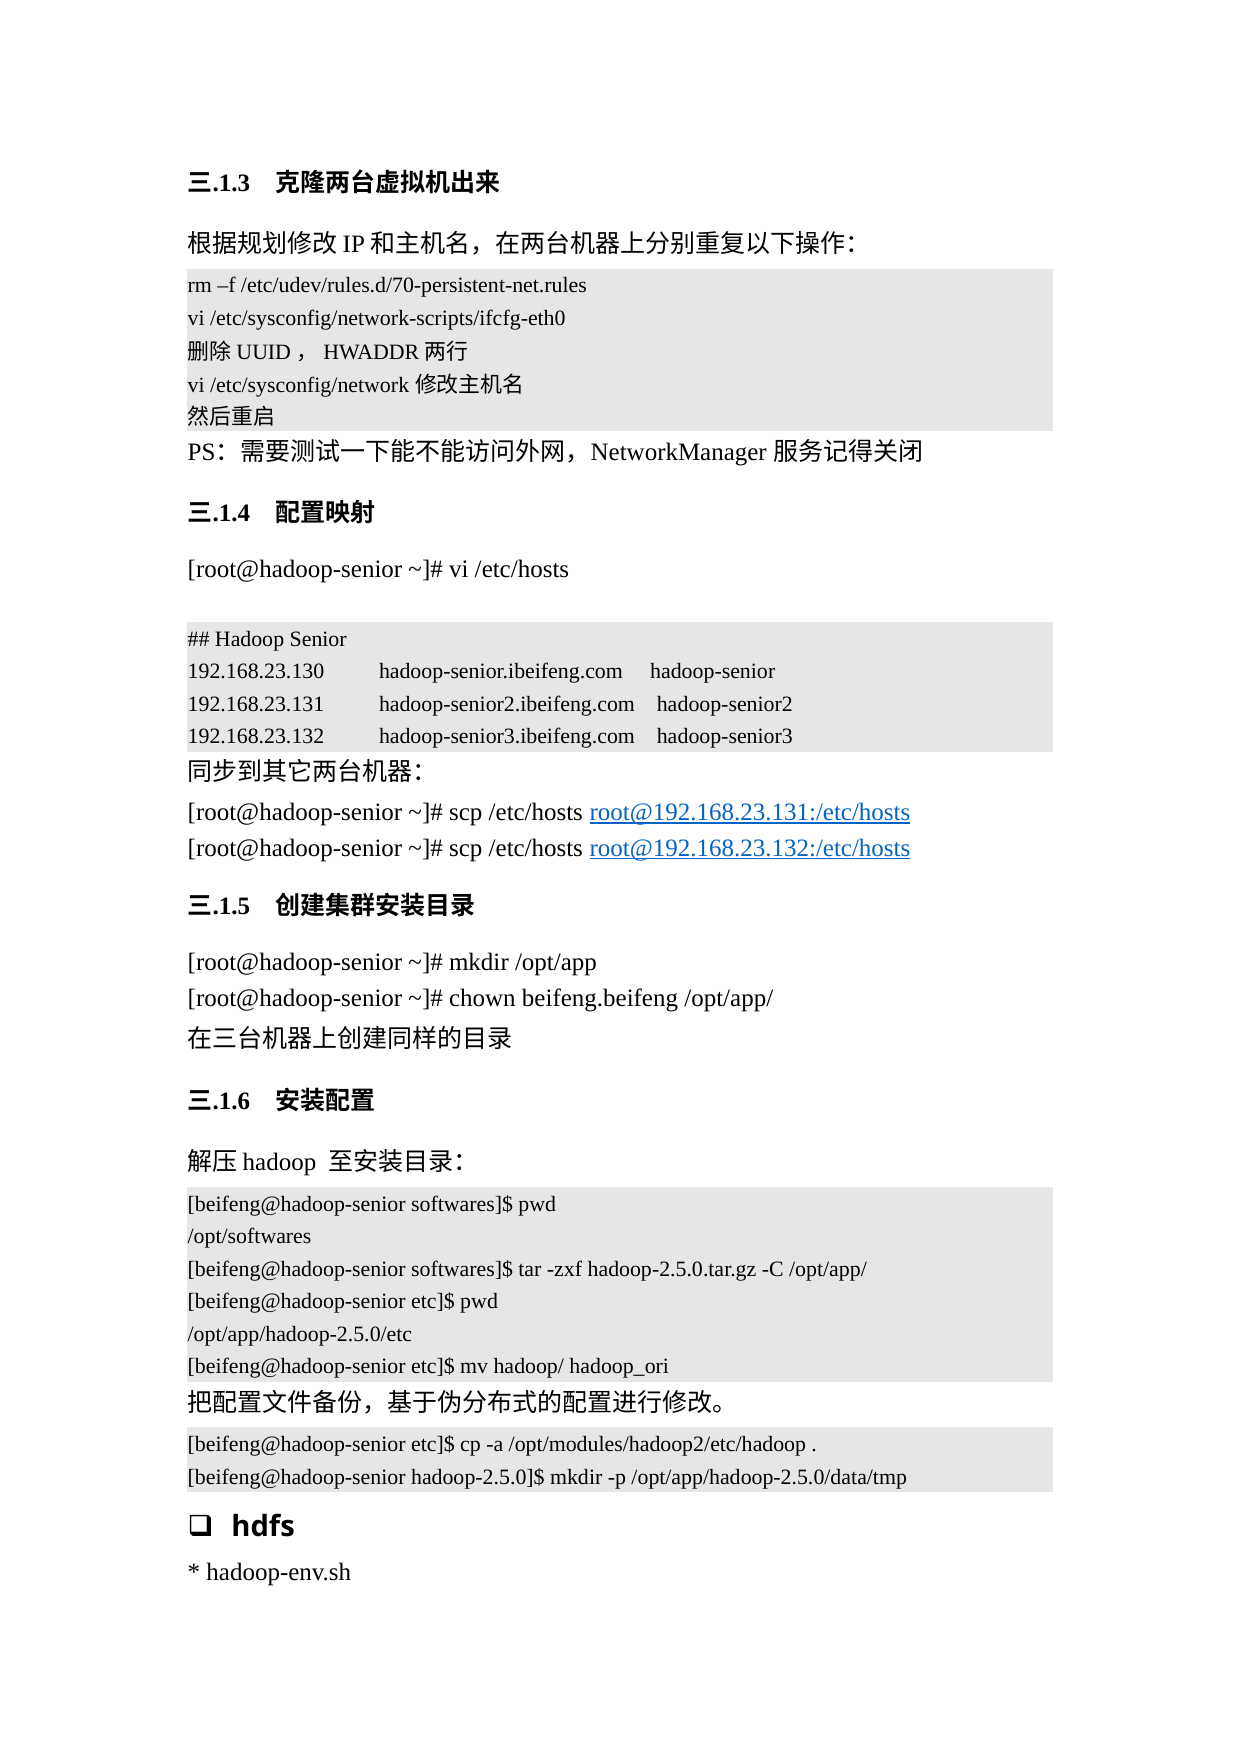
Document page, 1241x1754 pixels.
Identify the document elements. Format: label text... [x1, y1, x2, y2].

text 根据规划修改IP和主机名，在两台机器上分别重复以下操作： [187, 223, 1053, 260]
text 然后重启 [187, 399, 1053, 431]
text [beifeng@hadoop-senior hadoop-2.5.0]$ mkdir -p /opt/app/hadoop-2.5.0/data/tmp [187, 1460, 1053, 1492]
subtitle 安装配置 [187, 1080, 1053, 1117]
text 192.168.23.130 hadoop-senior.ibeifeng.com hadoop-senior [187, 654, 1053, 687]
subtitle 克隆两台虚拟机出来 [187, 162, 1053, 198]
text 删除 UUID ， HWADDR 两行 [187, 334, 1053, 366]
text [beifeng@hadoop-senior etc]$ mv hadoop/ hadoop_ori [187, 1350, 1053, 1382]
subtitle hdfs [187, 1505, 1053, 1545]
text [beifeng@hadoop-senior etc]$ pwd [187, 1285, 1053, 1317]
subtitle 创建集群安装目录 [187, 885, 1053, 922]
text /opt/softwares [187, 1220, 1053, 1252]
text [beifeng@hadoop-senior softwares]$ tar -zxf hadoop-2.5.0.tar.gz -C /opt/app/ [187, 1252, 1053, 1285]
text [beifeng@hadoop-senior etc]$ cp -a /opt/modules/hadoop2/etc/hadoop . [187, 1427, 1053, 1460]
text rm –f /etc/udev/rules.d/70-persistent-net.rules [187, 269, 1053, 301]
text [root@hadoop-senior ~]# scp /etc/hosts root@192.168.23.132:/etc/hosts [187, 833, 1053, 862]
text * hadoop-env.sh [187, 1557, 1053, 1586]
text [root@hadoop-senior ~]# mkdir /opt/app [187, 947, 1053, 976]
text 同步到其它两台机器： [187, 752, 1053, 788]
text [root@hadoop-senior ~]# chown beifeng.beifeng /opt/app/ [187, 983, 1053, 1012]
text PS：需要测试一下能不能访问外网，NetworkManager 服务记得关闭 [187, 431, 1053, 468]
text [beifeng@hadoop-senior softwares]$ pwd [187, 1187, 1053, 1220]
text /opt/app/hadoop-2.5.0/etc [187, 1317, 1053, 1350]
text vi /etc/sysconfig/network 修改主机名 [187, 366, 1053, 399]
text vi /etc/sysconfig/network-scripts/ifcfg-eth0 [187, 301, 1053, 334]
text ## Hadoop Senior [187, 622, 1053, 654]
subtitle 配置映射 [187, 493, 1053, 529]
text 把配置文件备份，基于伪分布式的配置进行修改。 [187, 1382, 1053, 1418]
text [root@hadoop-senior ~]# scp /etc/hosts root@192.168.23.131:/etc/hosts [187, 797, 1053, 826]
text 在三台机器上创建同样的目录 [187, 1019, 1053, 1055]
text [root@hadoop-senior ~]# vi /etc/hosts [187, 554, 1053, 583]
text 192.168.23.132 hadoop-senior3.ibeifeng.com hadoop-senior3 [187, 719, 1053, 752]
text 192.168.23.131 hadoop-senior2.ibeifeng.com hadoop-senior2 [187, 687, 1053, 719]
text 解压hadoop 至安装目录： [187, 1142, 1053, 1178]
